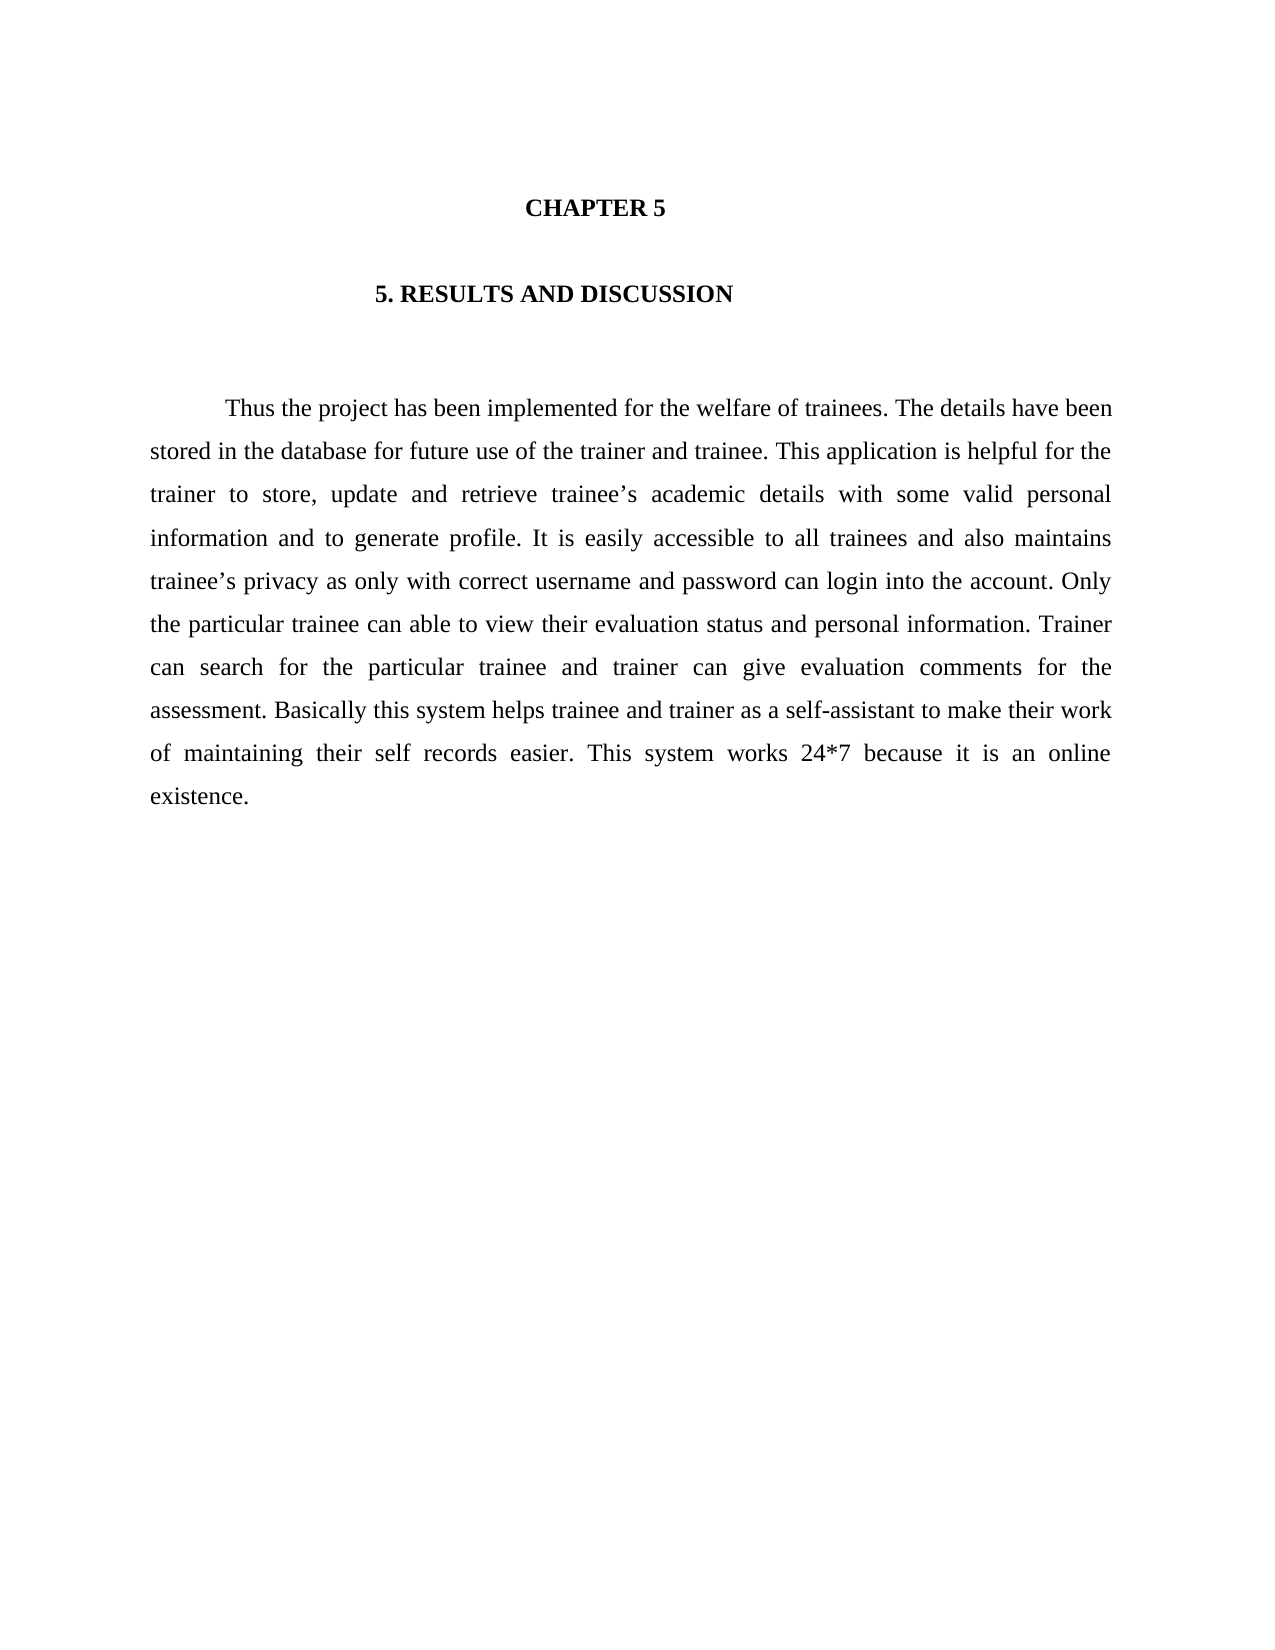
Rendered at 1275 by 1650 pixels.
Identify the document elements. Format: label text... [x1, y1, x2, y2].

text CHAPTER 5 [450, 193, 1125, 222]
text Thus the project has been implemented for the welfare of trainees. The details have been stored in the database for future use of the trainer and trainee. This application is helpful for the trainer to store, update and retrieve trainee’s academic details with some valid personal information and to generate profile. It is easily accessible to all trainees and also maintains trainee’s privacy as only with correct username and password can login into the account. Only the particular trainee can able to view their evaluation status and personal information. Trainer can search for the particular trainee and trainer can give evaluation comments for the assessment. Basically this system helps trainee and trainer as a self-assistant to make their work of maintaining their self records easier. This system works 24*7 because it is an online existence. [150, 393, 1113, 810]
text 5. RESULTS AND DISCUSSION [300, 279, 1125, 308]
